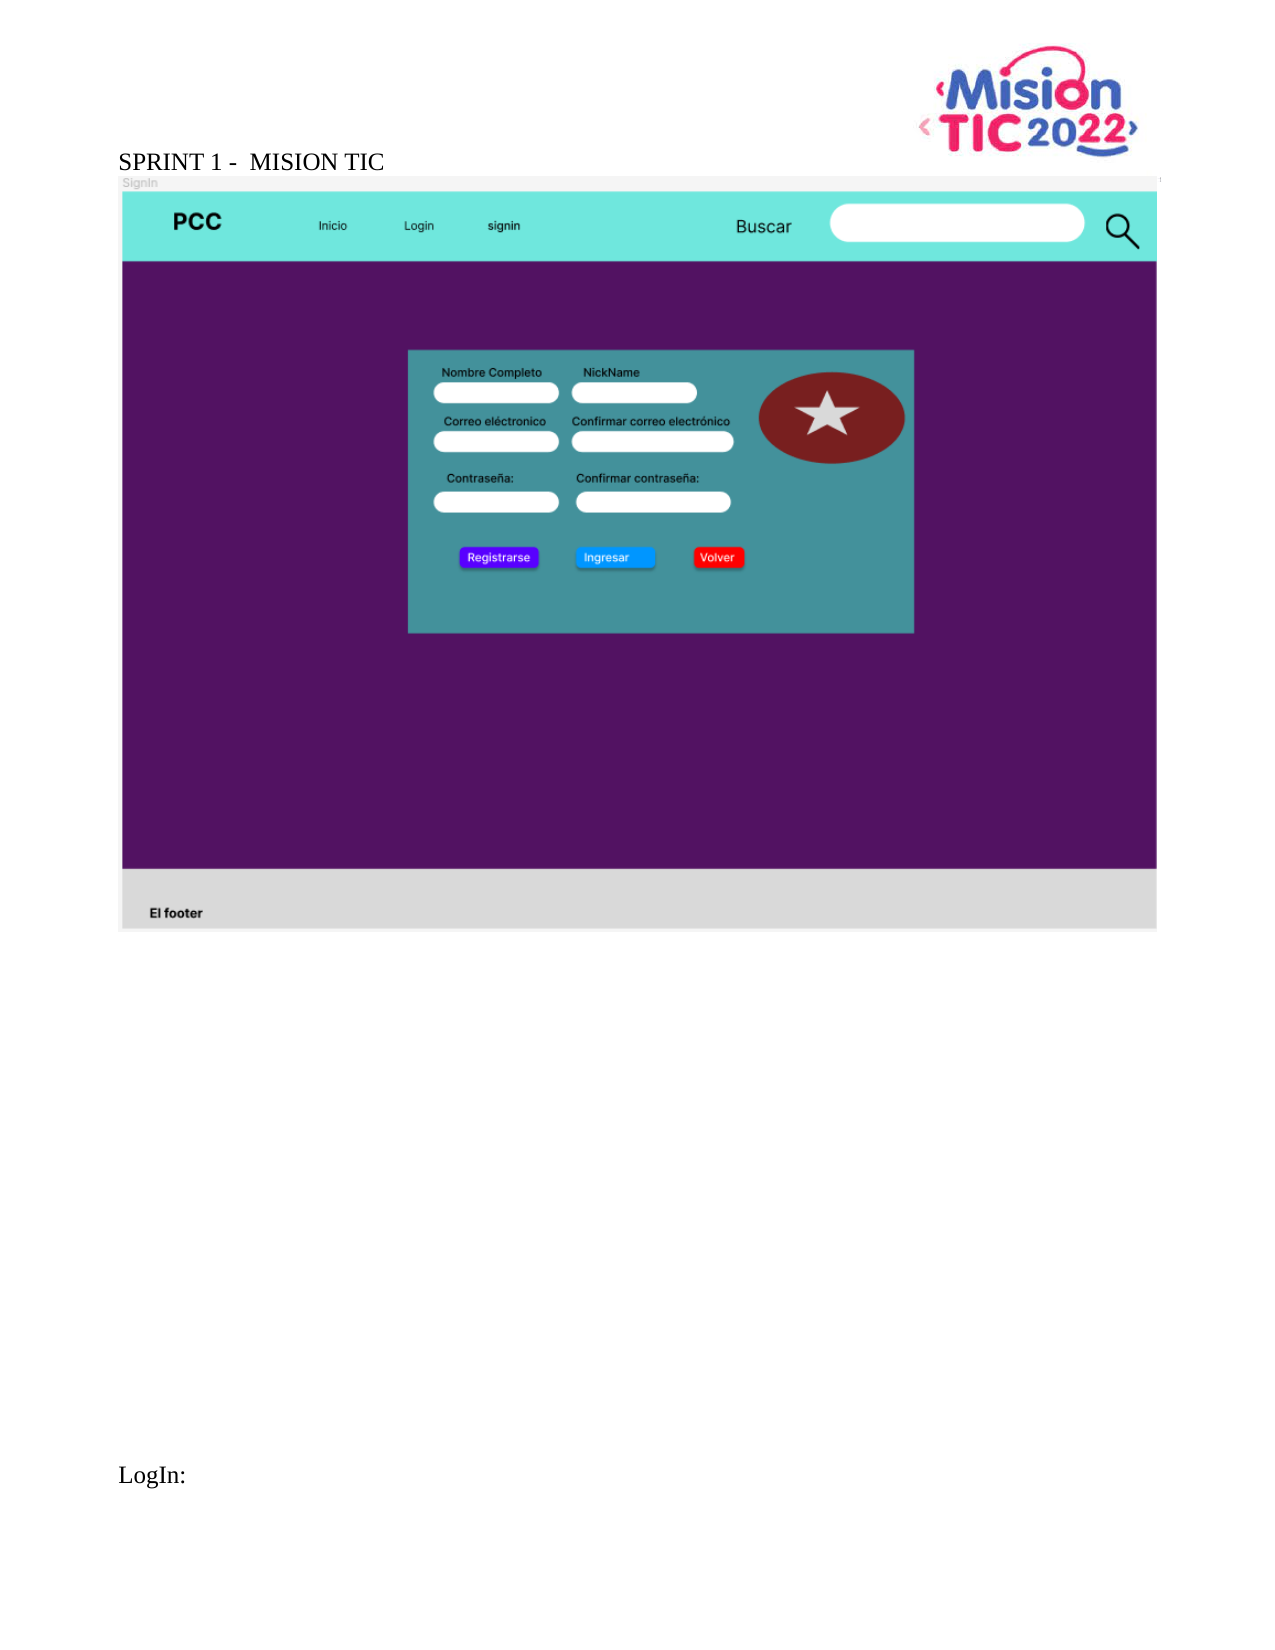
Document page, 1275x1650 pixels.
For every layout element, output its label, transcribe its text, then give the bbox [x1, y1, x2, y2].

text LogIn: [118, 1460, 1157, 1488]
picture [118, 28, 1162, 932]
